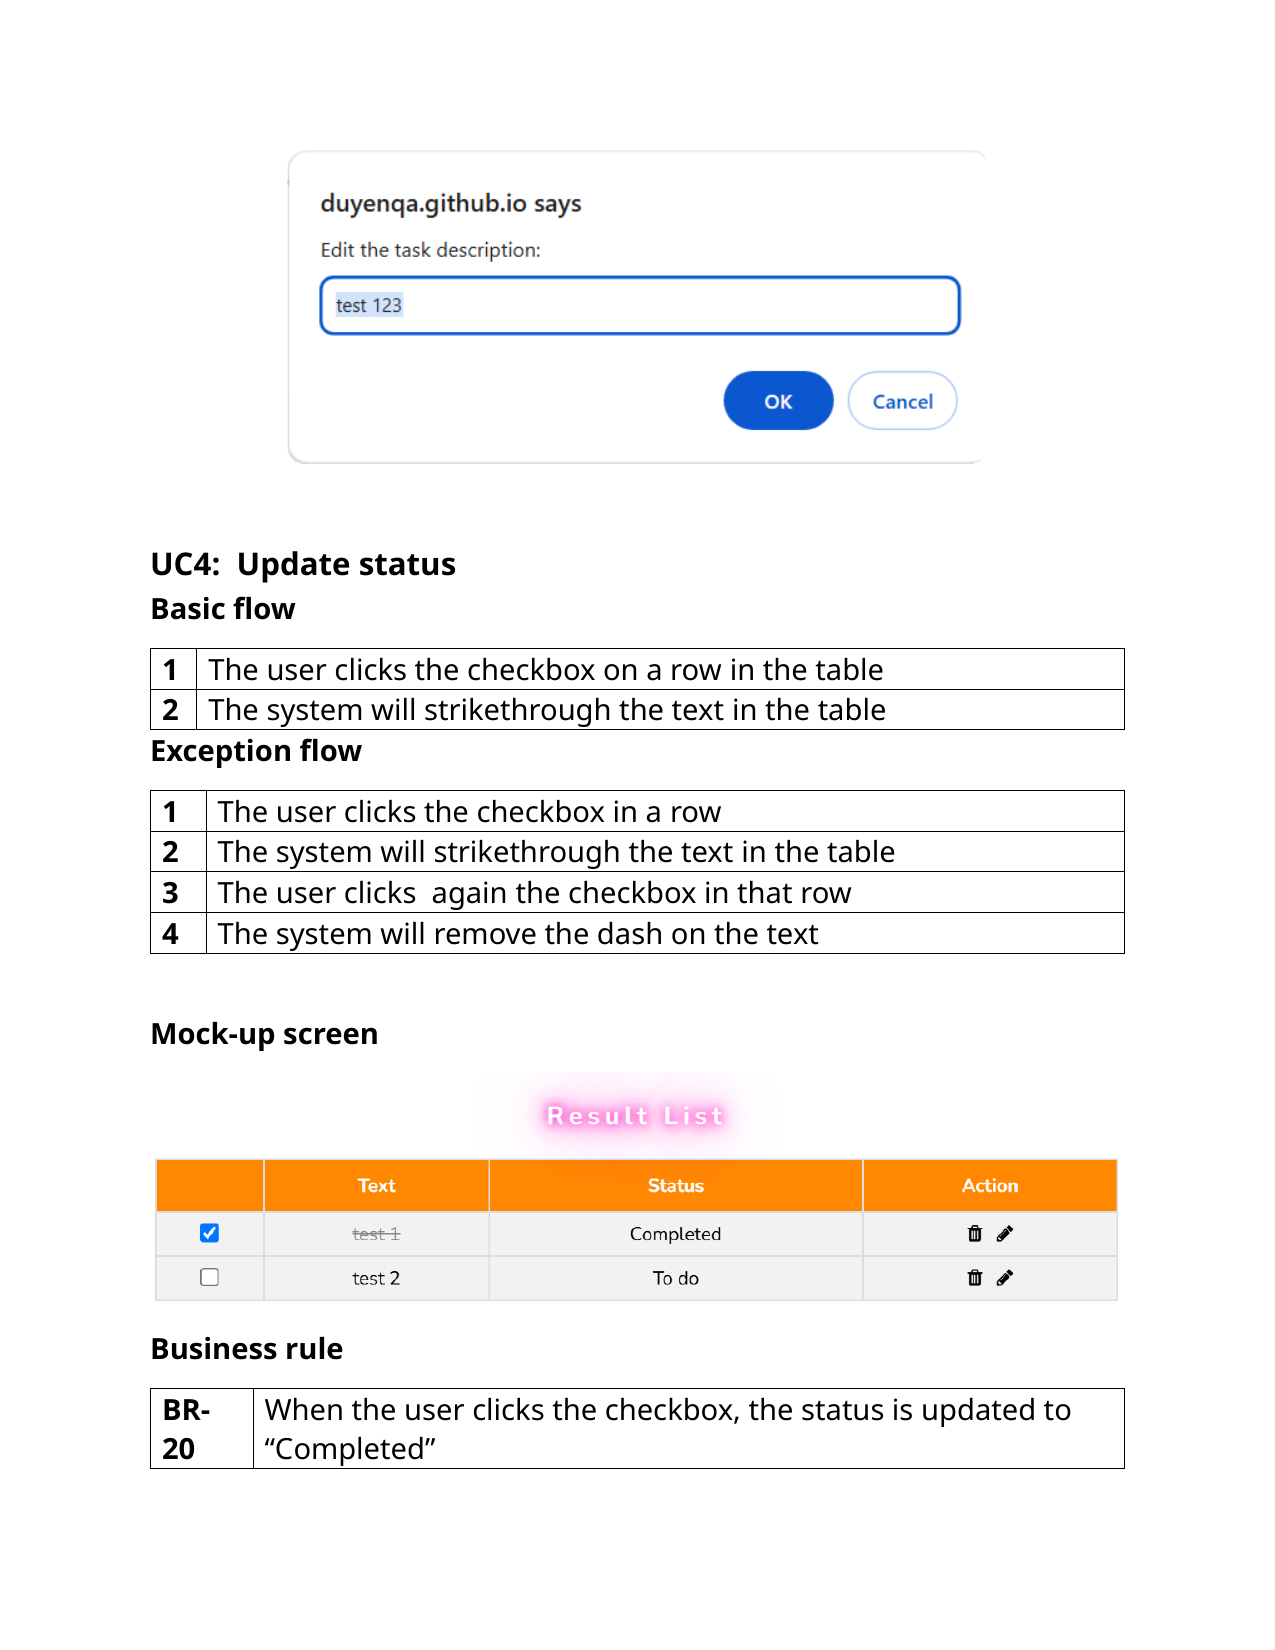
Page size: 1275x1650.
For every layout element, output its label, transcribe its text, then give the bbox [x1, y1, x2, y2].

table_cell The system will strikethrough the text in the table [197, 690, 1124, 729]
table_header BR-20 [151, 1389, 253, 1468]
table_header When the user clicks the checkbox, the status is updated to “Completed” [254, 1389, 1124, 1468]
table_header 1 [151, 791, 206, 831]
table_cell 2 [151, 832, 206, 871]
subtitle UC4: Update status [150, 542, 1125, 585]
table_header The user clicks the checkbox on a row in the table [197, 649, 1124, 688]
table_cell The user clicks again the checkbox in that row [207, 872, 1124, 912]
table_header 1 [151, 649, 196, 688]
picture [287, 150, 988, 464]
text Exception flow [150, 730, 1125, 770]
table_cell The system will strikethrough the text in the table [207, 832, 1124, 871]
picture [150, 1072, 1125, 1310]
text Business rule [150, 1328, 1125, 1368]
table_cell The system will remove the dash on the text [207, 913, 1124, 953]
table_cell 2 [151, 690, 196, 729]
table_cell 4 [151, 913, 206, 953]
text Mock-up screen [150, 1013, 1125, 1053]
table_cell 3 [151, 872, 206, 912]
table_header The user clicks the checkbox in a row [207, 791, 1124, 831]
text Basic flow [150, 588, 1125, 628]
